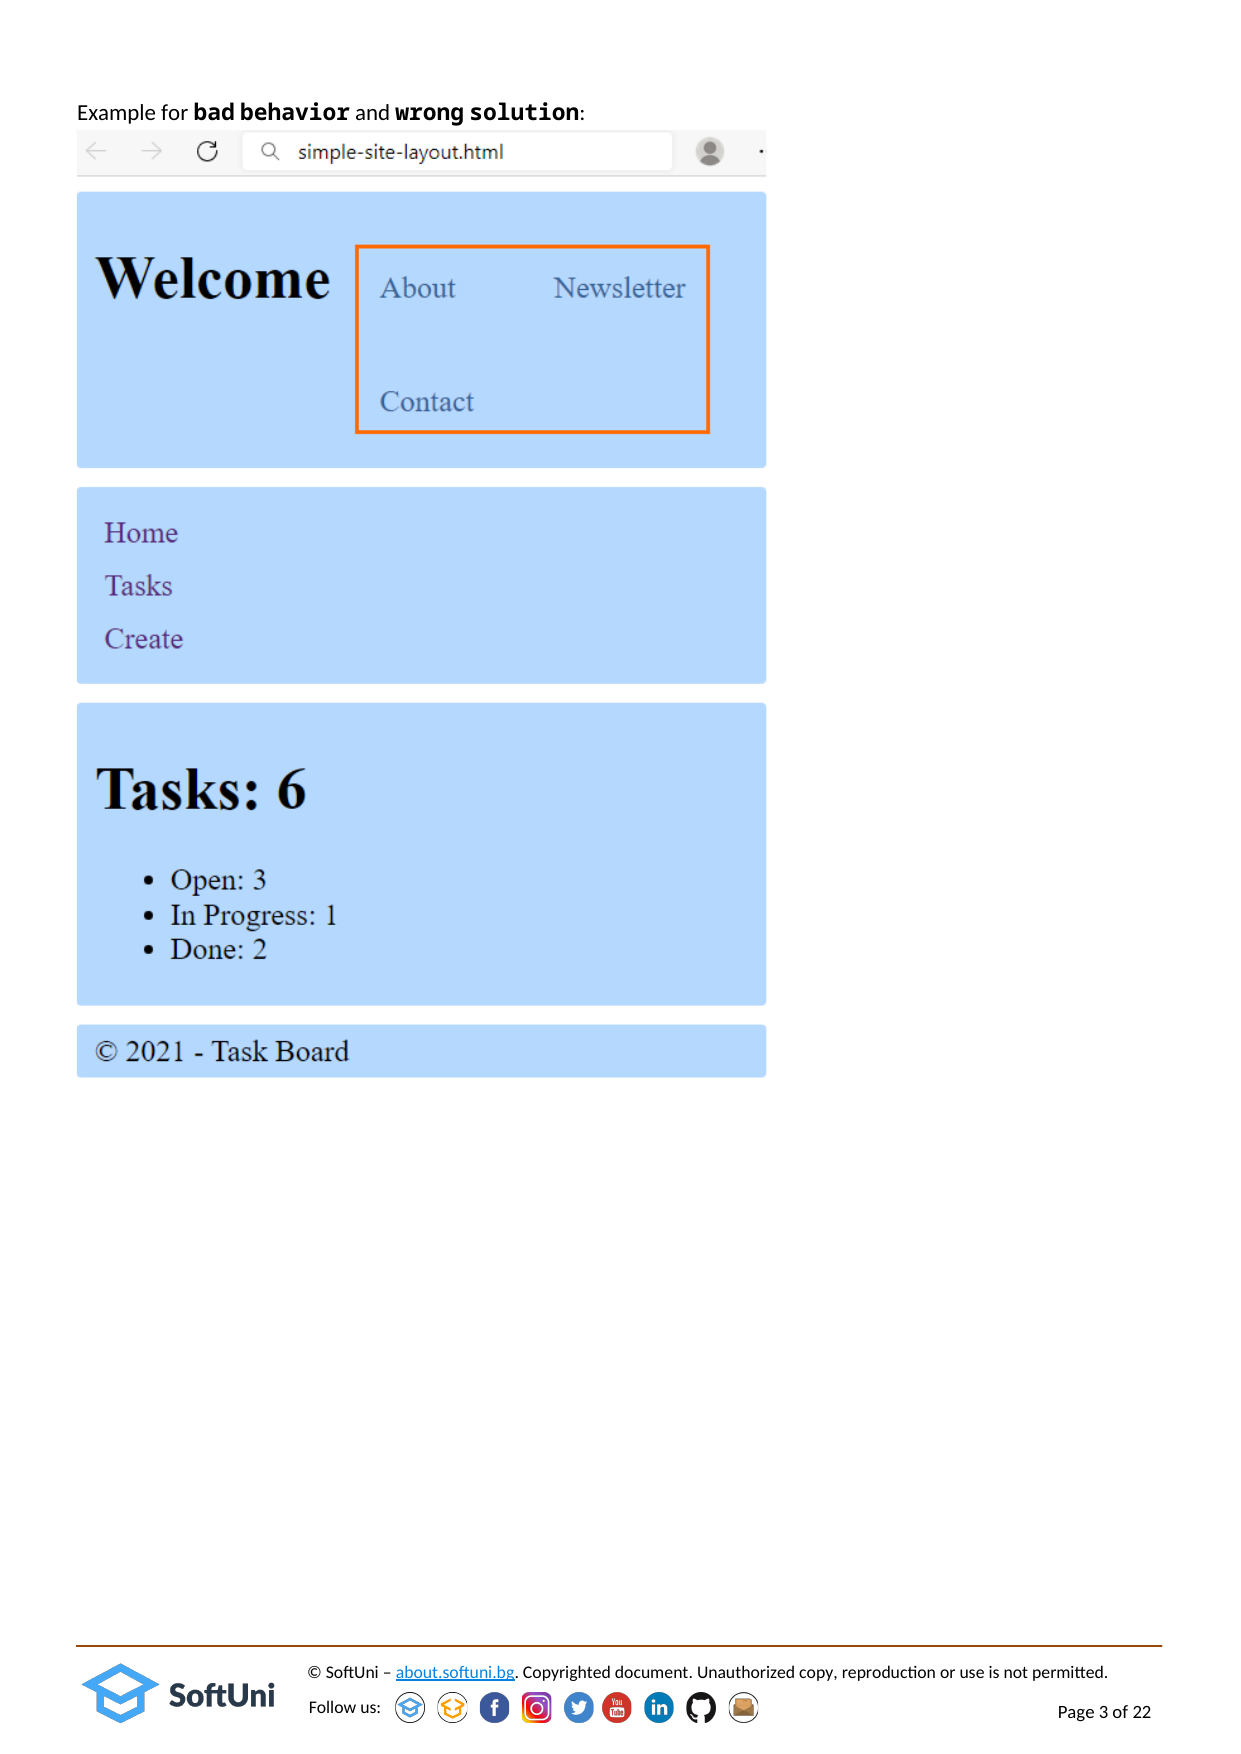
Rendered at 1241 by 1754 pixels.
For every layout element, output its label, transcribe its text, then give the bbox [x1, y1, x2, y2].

picture [644, 1692, 653, 1701]
picture [644, 1714, 653, 1723]
picture [76, 130, 767, 1084]
picture [522, 1692, 552, 1723]
picture [686, 1692, 716, 1723]
picture [665, 1692, 674, 1701]
picture [564, 1692, 594, 1723]
picture [437, 1692, 468, 1723]
picture [665, 1714, 674, 1723]
picture [479, 1692, 510, 1723]
picture [75, 1658, 281, 1729]
picture [658, 1705, 667, 1714]
picture [602, 1692, 632, 1723]
picture [728, 1692, 759, 1723]
picture [395, 1692, 425, 1723]
